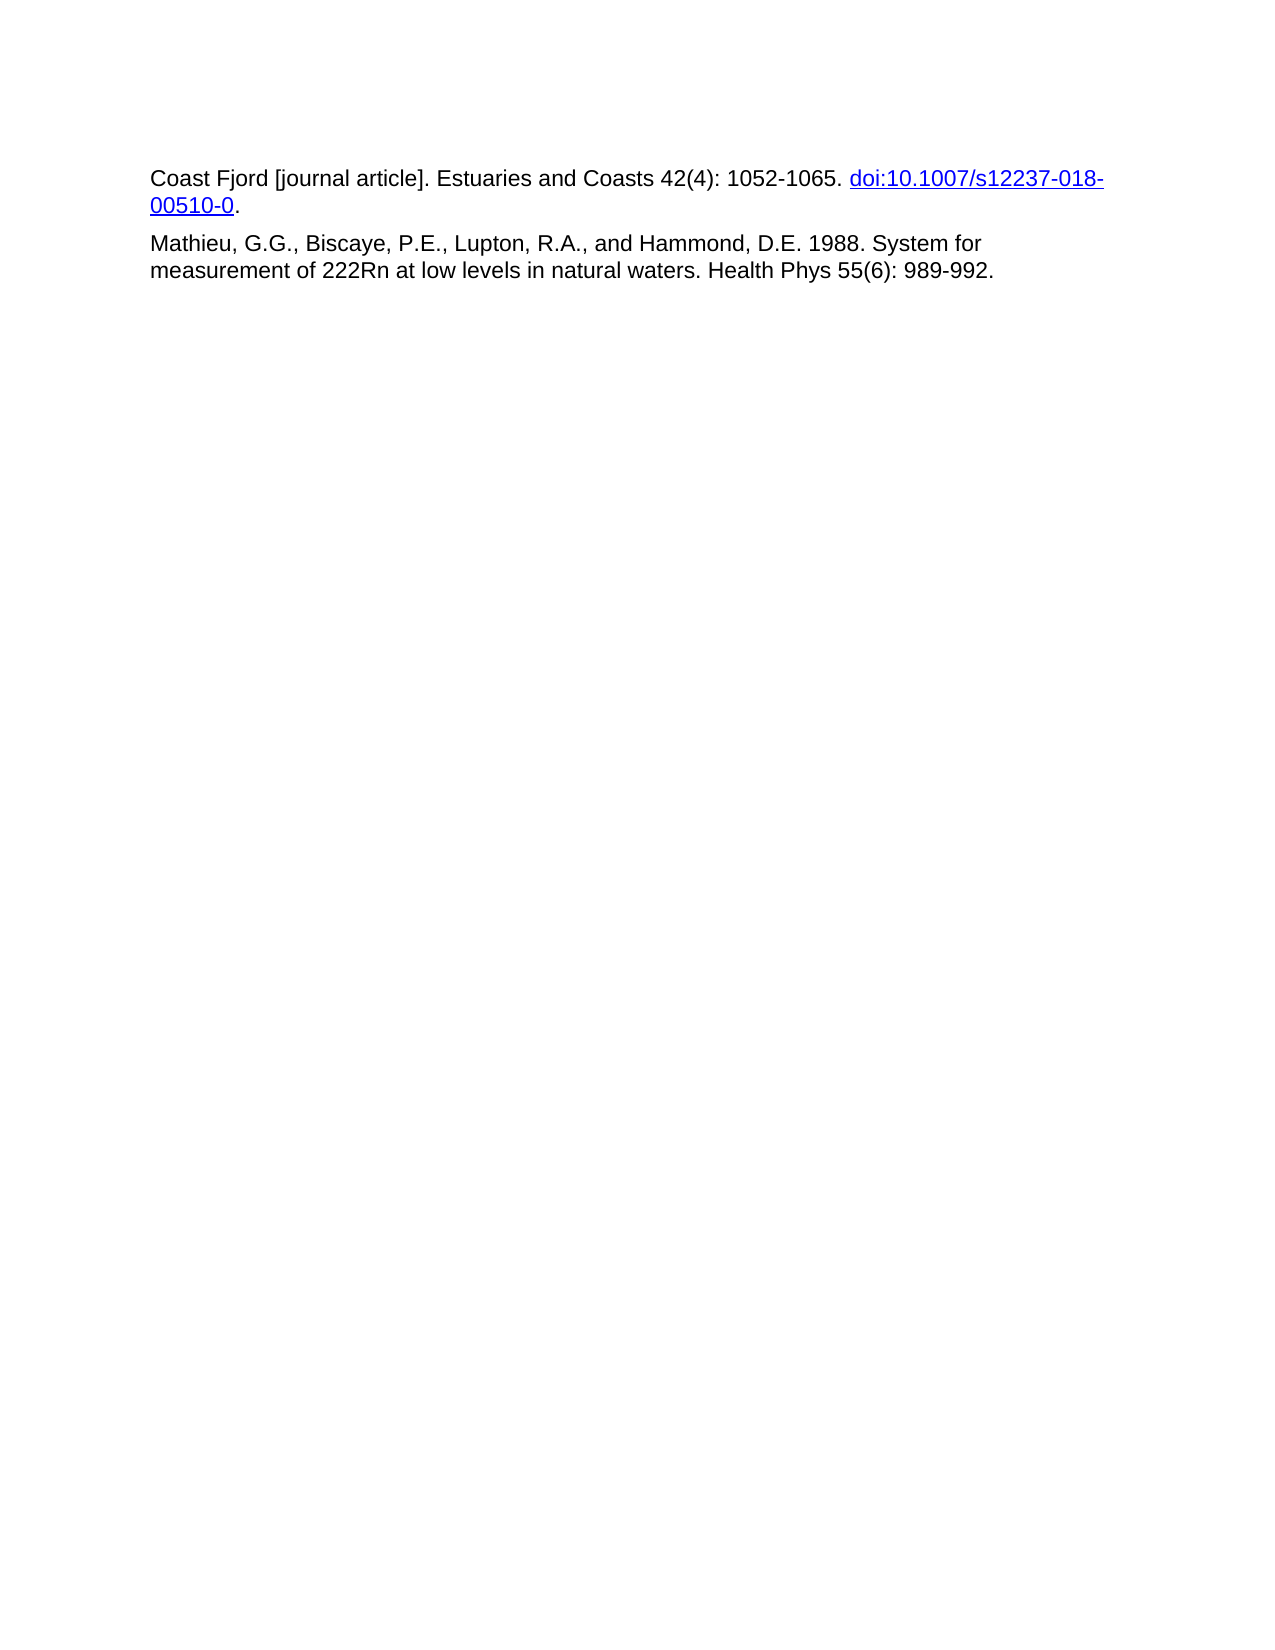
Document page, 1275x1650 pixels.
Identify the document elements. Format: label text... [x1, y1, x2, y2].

text Mathieu, G.G., Biscaye, P.E., Lupton, R.A., and Hammond, D.E. 1988. System for measurement of 222Rn at low levels in natural waters. Health Phys 55(6): 989-992. [150, 230, 1125, 283]
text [150, 165, 1125, 218]
